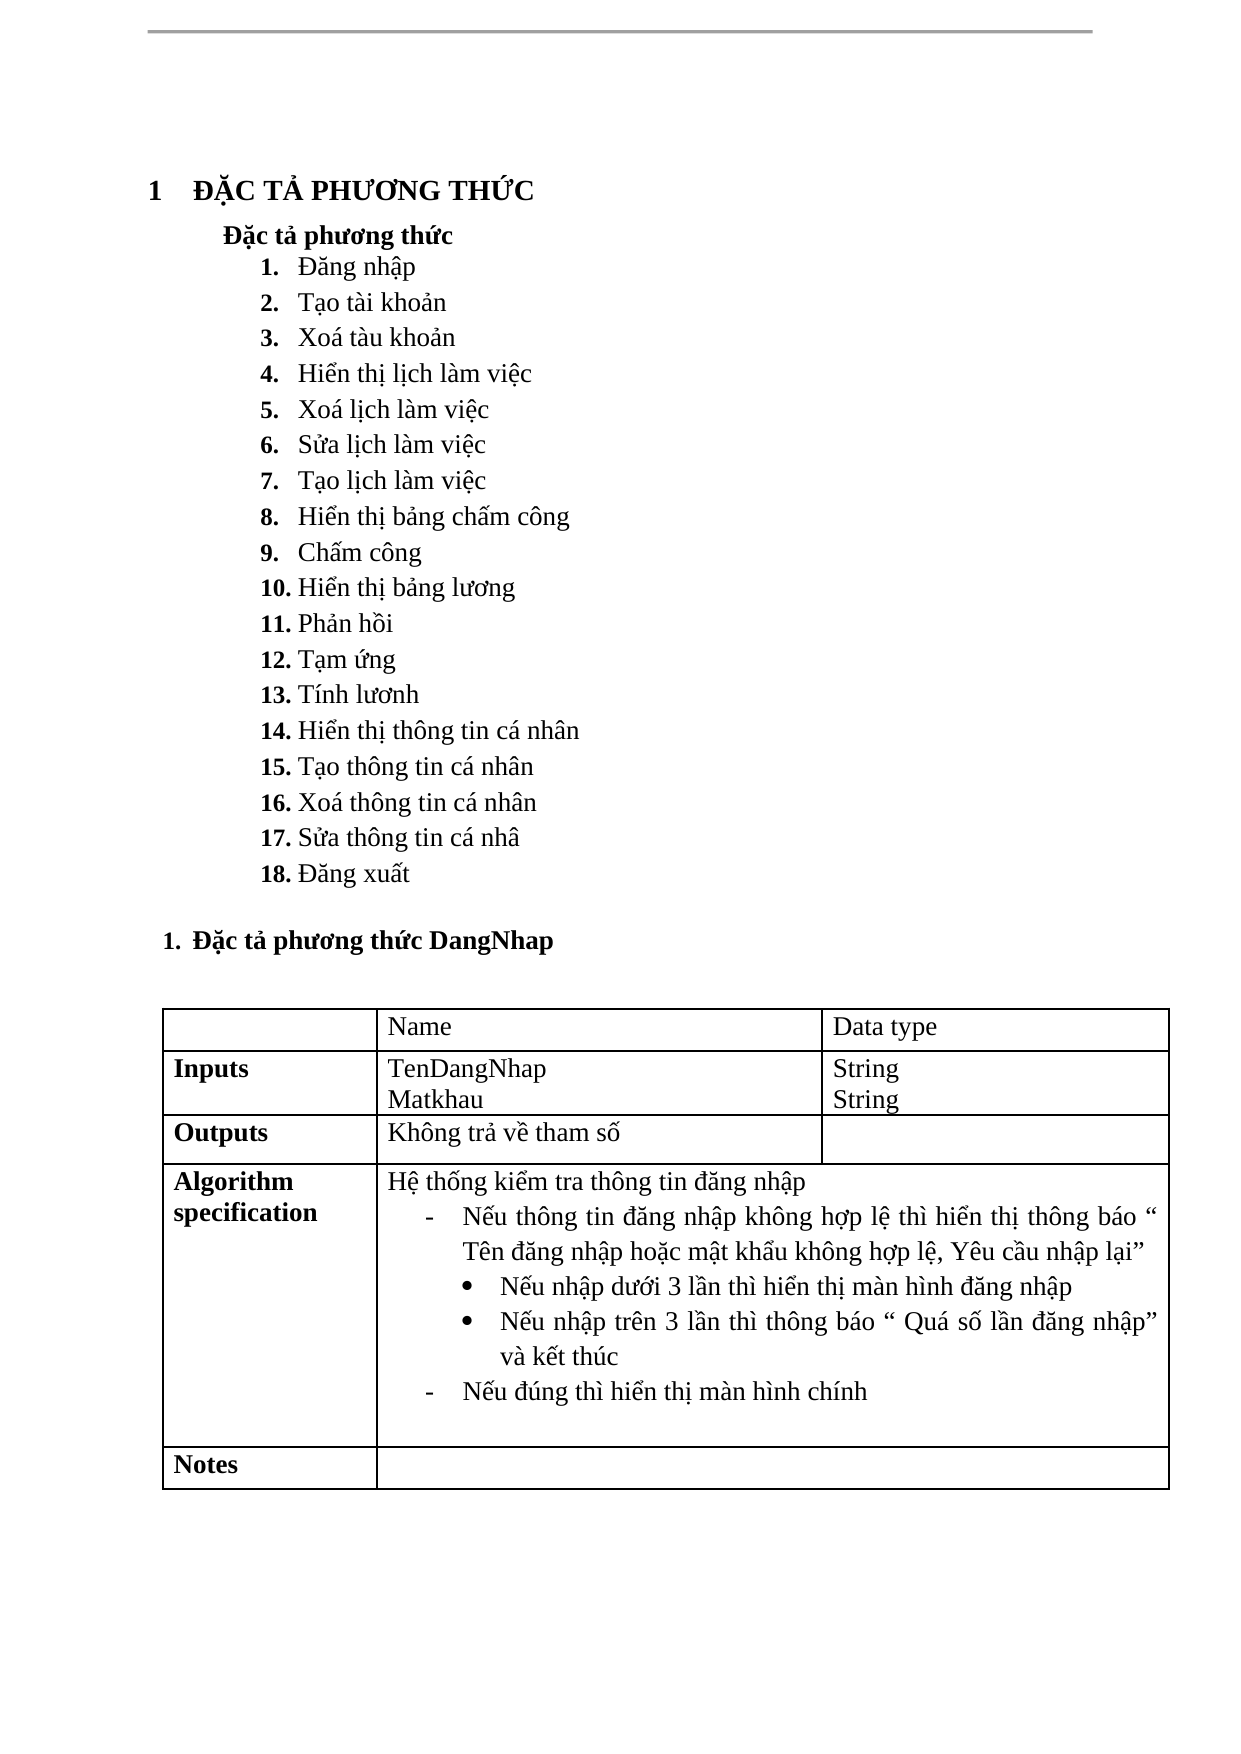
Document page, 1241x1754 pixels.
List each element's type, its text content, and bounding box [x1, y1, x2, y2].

table_cell Algorithm specification [164, 1165, 376, 1446]
list Tạo thông tin cá nhân [260, 750, 1092, 781]
list Tạm ứng [260, 643, 1092, 674]
table_header Name [378, 1010, 821, 1050]
table_cell Inputs [164, 1052, 376, 1114]
list Tính lươnh [260, 679, 1092, 710]
list Xoá tàu khoản [260, 321, 1092, 352]
table_cell [378, 1448, 1168, 1488]
table_cell Hệ thống kiểm tra thông tin đăng nhập Nếu thông tin đăng nhập không hợp lệ thì hiển thị thông báo “ Tên đăng nhập hoặc mật khẩu không hợp lệ, Yêu cầu nhập lại” Nếu nhập dưới 3 lần thì hiển thị màn hình đăng nhập Nếu nhập trên 3 lần thì thông báo “ Quá số lần đăng nhập” và kết thúc Nếu đúng thì hiển thị màn hình chính [378, 1165, 1168, 1446]
list Đăng nhập [260, 250, 1092, 281]
text Đặc tả phương thức [223, 219, 1092, 250]
table_cell Notes [164, 1448, 376, 1488]
subtitle ĐẶC TẢ PHƯƠNG THỨC [148, 173, 1092, 206]
table_header Data type [823, 1010, 1168, 1050]
table_cell [823, 1116, 1168, 1162]
list Đăng xuất [260, 857, 1092, 888]
table_cell String String [823, 1052, 1168, 1114]
list Sửa thông tin cá nhâ [260, 822, 1092, 853]
list Tạo lịch làm việc [260, 464, 1092, 495]
list Hiển thị lịch làm việc [260, 357, 1092, 388]
list Phản hồi [260, 607, 1092, 638]
list Sửa lịch làm việc [260, 428, 1092, 460]
list Hiển thị bảng chấm công [260, 500, 1092, 531]
table_cell TenDangNhap Matkhau [483, 1052, 821, 1114]
list Tạo tài khoản [260, 286, 1092, 317]
list Xoá thông tin cá nhân [260, 786, 1092, 817]
list Xoá lịch làm việc [260, 393, 1092, 424]
list Chấm công [260, 536, 1092, 567]
list Hiển thị bảng lương [260, 571, 1092, 603]
list Hiển thị thông tin cá nhân [260, 714, 1092, 746]
list Đặc tả phương thức DangNhap [162, 924, 1092, 955]
table_cell Không trả về tham số [378, 1116, 821, 1162]
table_cell Outputs [164, 1116, 376, 1162]
table_header [164, 1010, 376, 1050]
